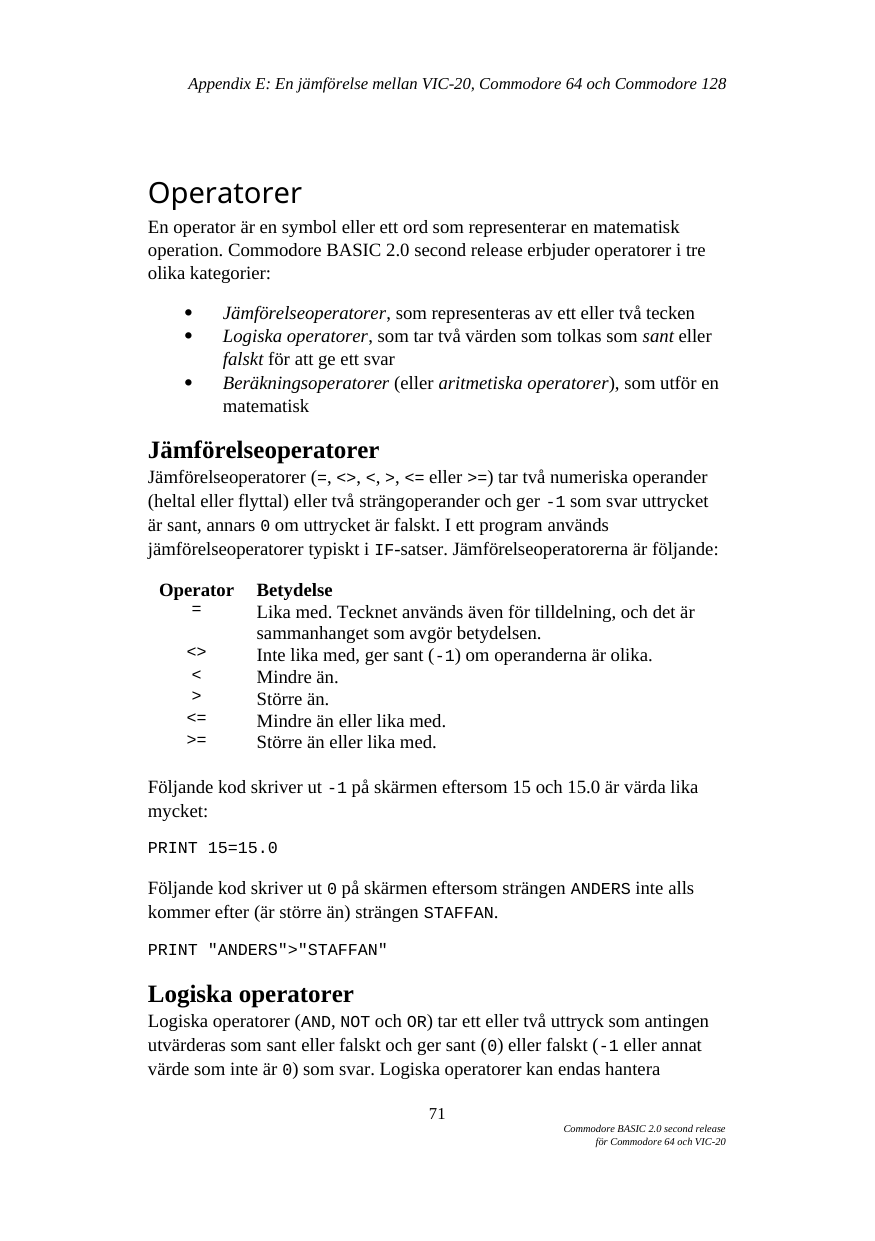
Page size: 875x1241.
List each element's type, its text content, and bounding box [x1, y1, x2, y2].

table_cell Inte lika med, ger sant (-1) om operanderna är olika. [245, 644, 726, 666]
text PRINT "ANDERS">"STAFFAN" [148, 942, 726, 961]
table_cell Lika med. Tecknet används även för tilldelning, och det är sammanhanget som avgör betydelsen. [245, 601, 726, 644]
table_cell > [148, 688, 245, 709]
text En operator är en symbol eller ett ord som representerar en matematisk operation. Commodore BASIC 2.0 second release erbjuder operatorer i tre olika kategorier: [148, 216, 726, 283]
table_cell Mindre än. [245, 666, 726, 688]
text PRINT 15=15.0 [148, 840, 726, 859]
text Följande kod skriver ut -1 på skärmen eftersom 15 och 15.0 är värda lika mycket: [148, 753, 726, 822]
text Följande kod skriver ut 0 på skärmen eftersom strängen ANDERS inte alls kommer efter (är större än) strängen STAFFAN. [148, 877, 726, 923]
table_cell >= [148, 731, 245, 753]
text Jämförelseoperatorer (=, <>, <, >, <= eller >=) tar två numeriska operander (heltal eller flyttal) eller två strängoperander och ger -1 som svar uttrycket är sant, annars 0 om uttrycket är falskt. I ett program används jämförelseoperatorer typiskt i IF-satser. Jämförelseoperatorerna är följande: [148, 466, 726, 561]
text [148, 1010, 726, 1081]
table_cell = [148, 601, 245, 644]
table_cell <> [148, 644, 245, 666]
table_cell <= [148, 710, 245, 731]
list Logiska operatorer, som tar två värden som tolkas som sant eller falskt för att ge ett svar [185, 325, 726, 370]
subtitle Operatorer [148, 173, 726, 212]
list Beräkningsoperatorer (eller aritmetiska operatorer), som utför en matematisk [185, 372, 726, 416]
table_cell < [148, 666, 245, 688]
table_header Betydelse [245, 579, 726, 601]
table_cell Större än eller lika med. [245, 731, 726, 753]
table_header Operator [148, 579, 245, 601]
list Jämförelseoperatorer, som representeras av ett eller två tecken [185, 302, 726, 323]
subtitle Jämförelseoperatorer [148, 435, 726, 463]
table_cell Större än. [245, 688, 726, 709]
subtitle Logiska operatorer [148, 979, 726, 1008]
table_cell Mindre än eller lika med. [245, 710, 726, 731]
